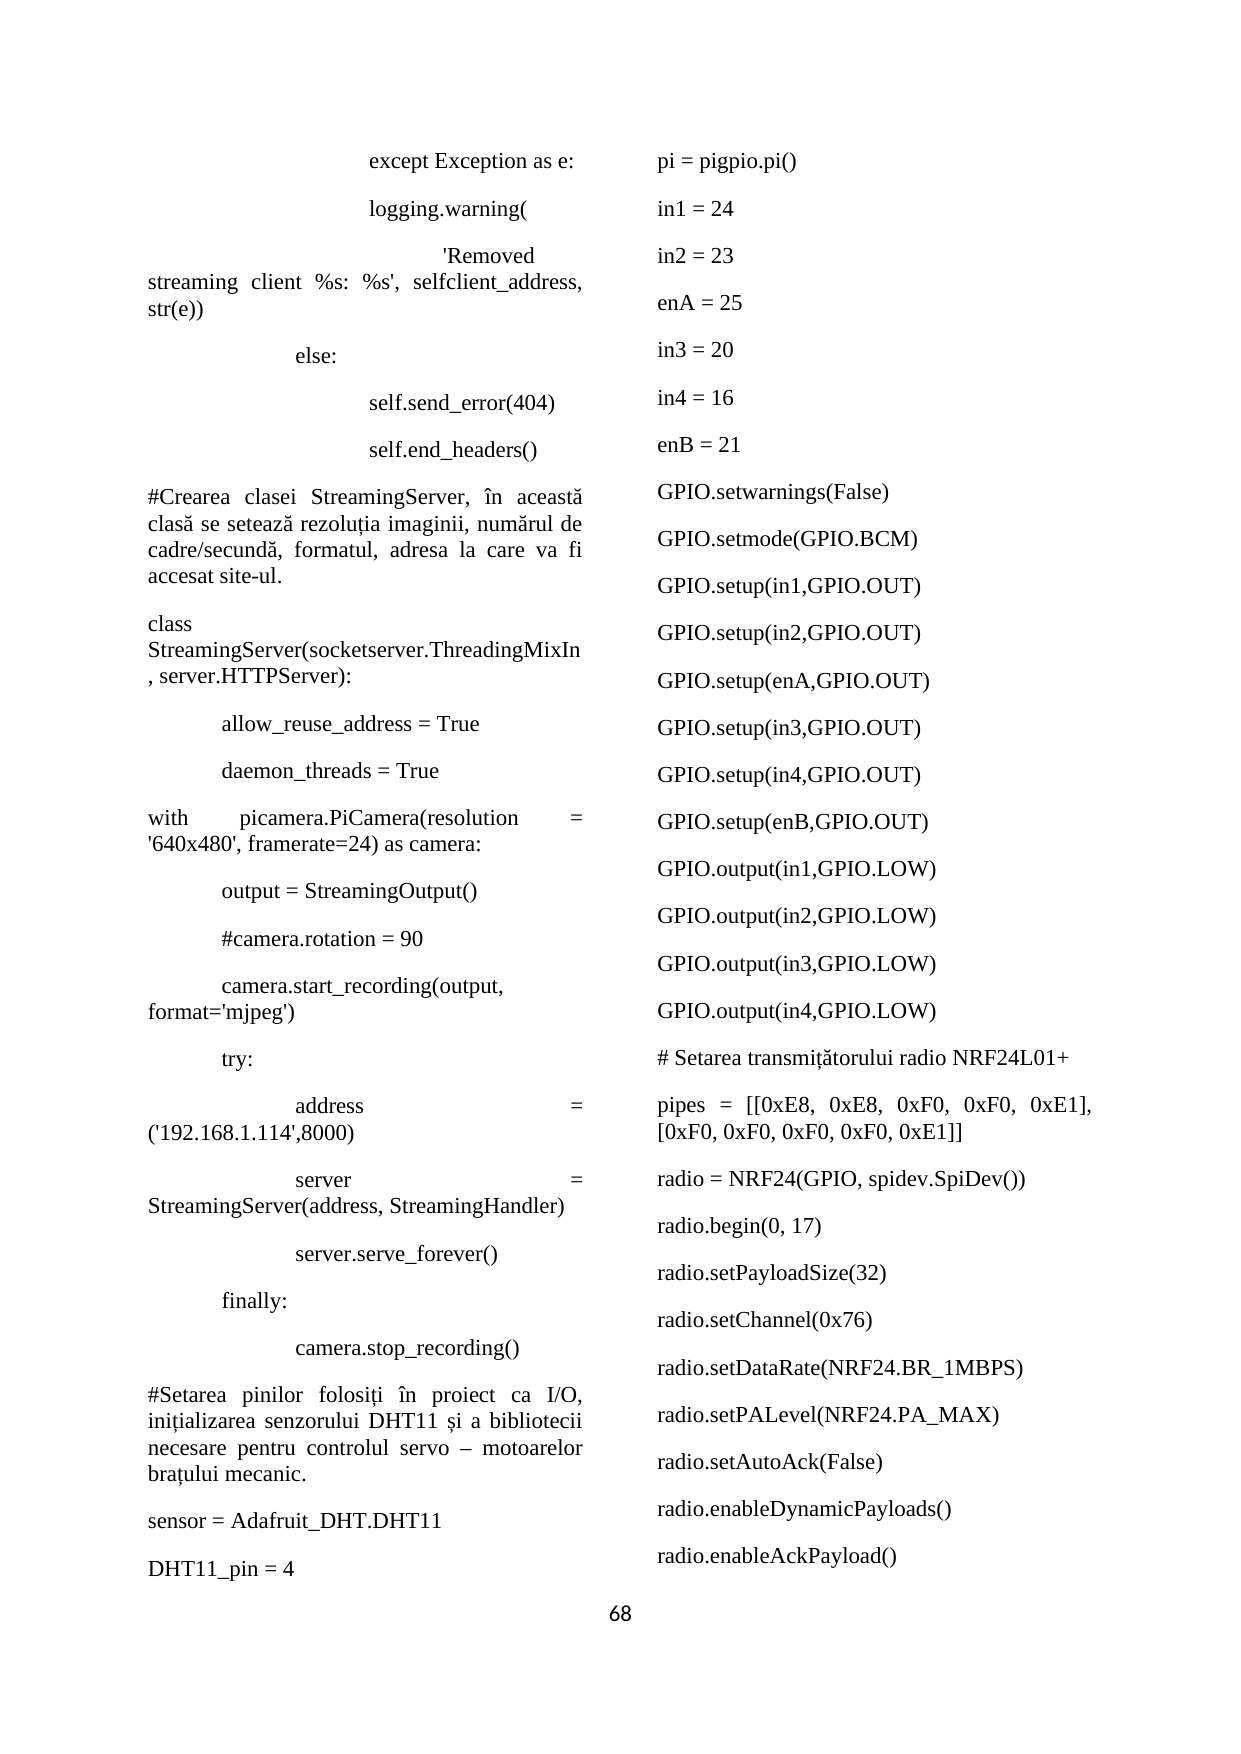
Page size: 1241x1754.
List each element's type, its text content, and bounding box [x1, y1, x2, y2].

text GPIO.output(in1,GPIO.LOW) [657, 855, 1093, 882]
text try: [148, 1045, 583, 1072]
text camera.stop_recording() [148, 1334, 583, 1360]
text GPIO.setup(in3,GPIO.OUT) [657, 714, 1093, 740]
text GPIO.setup(in4,GPIO.OUT) [657, 761, 1093, 787]
text server = StreamingServer(address, StreamingHandler) [148, 1166, 583, 1219]
text enB = 21 [657, 431, 1093, 457]
text radio.setDataRate(NRF24.BR_1MBPS) [657, 1354, 1093, 1380]
text radio.setPALevel(NRF24.PA_MAX) [657, 1401, 1093, 1427]
text GPIO.setup(enA,GPIO.OUT) [657, 667, 1093, 693]
text radio.enableAckPayload() [657, 1542, 1093, 1569]
text radio = NRF24(GPIO, spidev.SpiDev()) [657, 1165, 1093, 1191]
text class StreamingServer(socketserver.ThreadingMixIn, server.HTTPServer): [148, 610, 583, 689]
text enA = 25 [657, 289, 1093, 316]
text in4 = 16 [657, 383, 1093, 410]
text pi = pigpio.pi() [657, 148, 1093, 174]
text GPIO.output(in3,GPIO.LOW) [657, 950, 1093, 976]
text else: [148, 342, 583, 368]
text daemon_threads = True [148, 757, 583, 783]
text GPIO.setup(in1,GPIO.OUT) [657, 572, 1093, 599]
text pipes = [[0xE8, 0xE8, 0xF0, 0xF0, 0xE1], [0xF0, 0xF0, 0xF0, 0xF0, 0xE1]] [657, 1091, 1093, 1144]
text radio.setChannel(0x76) [657, 1306, 1093, 1333]
text in2 = 23 [657, 242, 1093, 268]
text server.serve_forever() [148, 1240, 583, 1266]
text self.end_headers() [148, 436, 583, 463]
text GPIO.setmode(GPIO.BCM) [657, 525, 1093, 551]
text GPIO.setup(in2,GPIO.OUT) [657, 619, 1093, 646]
text radio.setPayloadSize(32) [657, 1259, 1093, 1286]
text logging.warning( [148, 195, 583, 221]
text 'Removed streaming client %s: %s', selfclient_address, str(e)) [148, 242, 583, 321]
text #Setarea pinilor folosiți în proiect ca I/O, inițializarea senzorului DHT11 și a bibliotecii necesare pentru controlul servo – motoarelor brațului mecanic. [148, 1381, 583, 1487]
text # Setarea transmițătorului radio NRF24L01+ [657, 1044, 1093, 1071]
text DHT11_pin = 4 [148, 1555, 583, 1581]
text self.send_error(404) [148, 389, 583, 415]
text radio.begin(0, 17) [657, 1212, 1093, 1238]
text GPIO.setwarnings(False) [657, 478, 1093, 504]
text #Crearea clasei StreamingServer, în această clasă se setează rezoluția imaginii, numărul de cadre/secundă, formatul, adresa la care va fi accesat site-ul. [148, 483, 583, 589]
text sensor = Adafruit_DHT.DHT11 [148, 1507, 583, 1534]
text allow_reuse_address = True [148, 709, 583, 736]
text radio.enableDynamicPayloads() [657, 1495, 1093, 1522]
text output = StreamingOutput() [148, 877, 583, 904]
text GPIO.output(in4,GPIO.LOW) [657, 997, 1093, 1023]
text #camera.rotation = 90 [148, 925, 583, 951]
text in3 = 20 [657, 336, 1093, 363]
text finally: [148, 1287, 583, 1313]
text in1 = 24 [657, 195, 1093, 221]
text address = ('192.168.1.114',8000) [148, 1093, 583, 1145]
text camera.start_recording(output, format='mjpeg') [148, 972, 583, 1024]
text radio.setAutoAck(False) [657, 1448, 1093, 1474]
text GPIO.output(in2,GPIO.LOW) [657, 903, 1093, 929]
text except Exception as e: [148, 148, 583, 174]
text GPIO.setup(enB,GPIO.OUT) [657, 808, 1093, 834]
text with picamera.PiCamera(resolution = '640x480', framerate=24) as camera: [148, 804, 583, 857]
